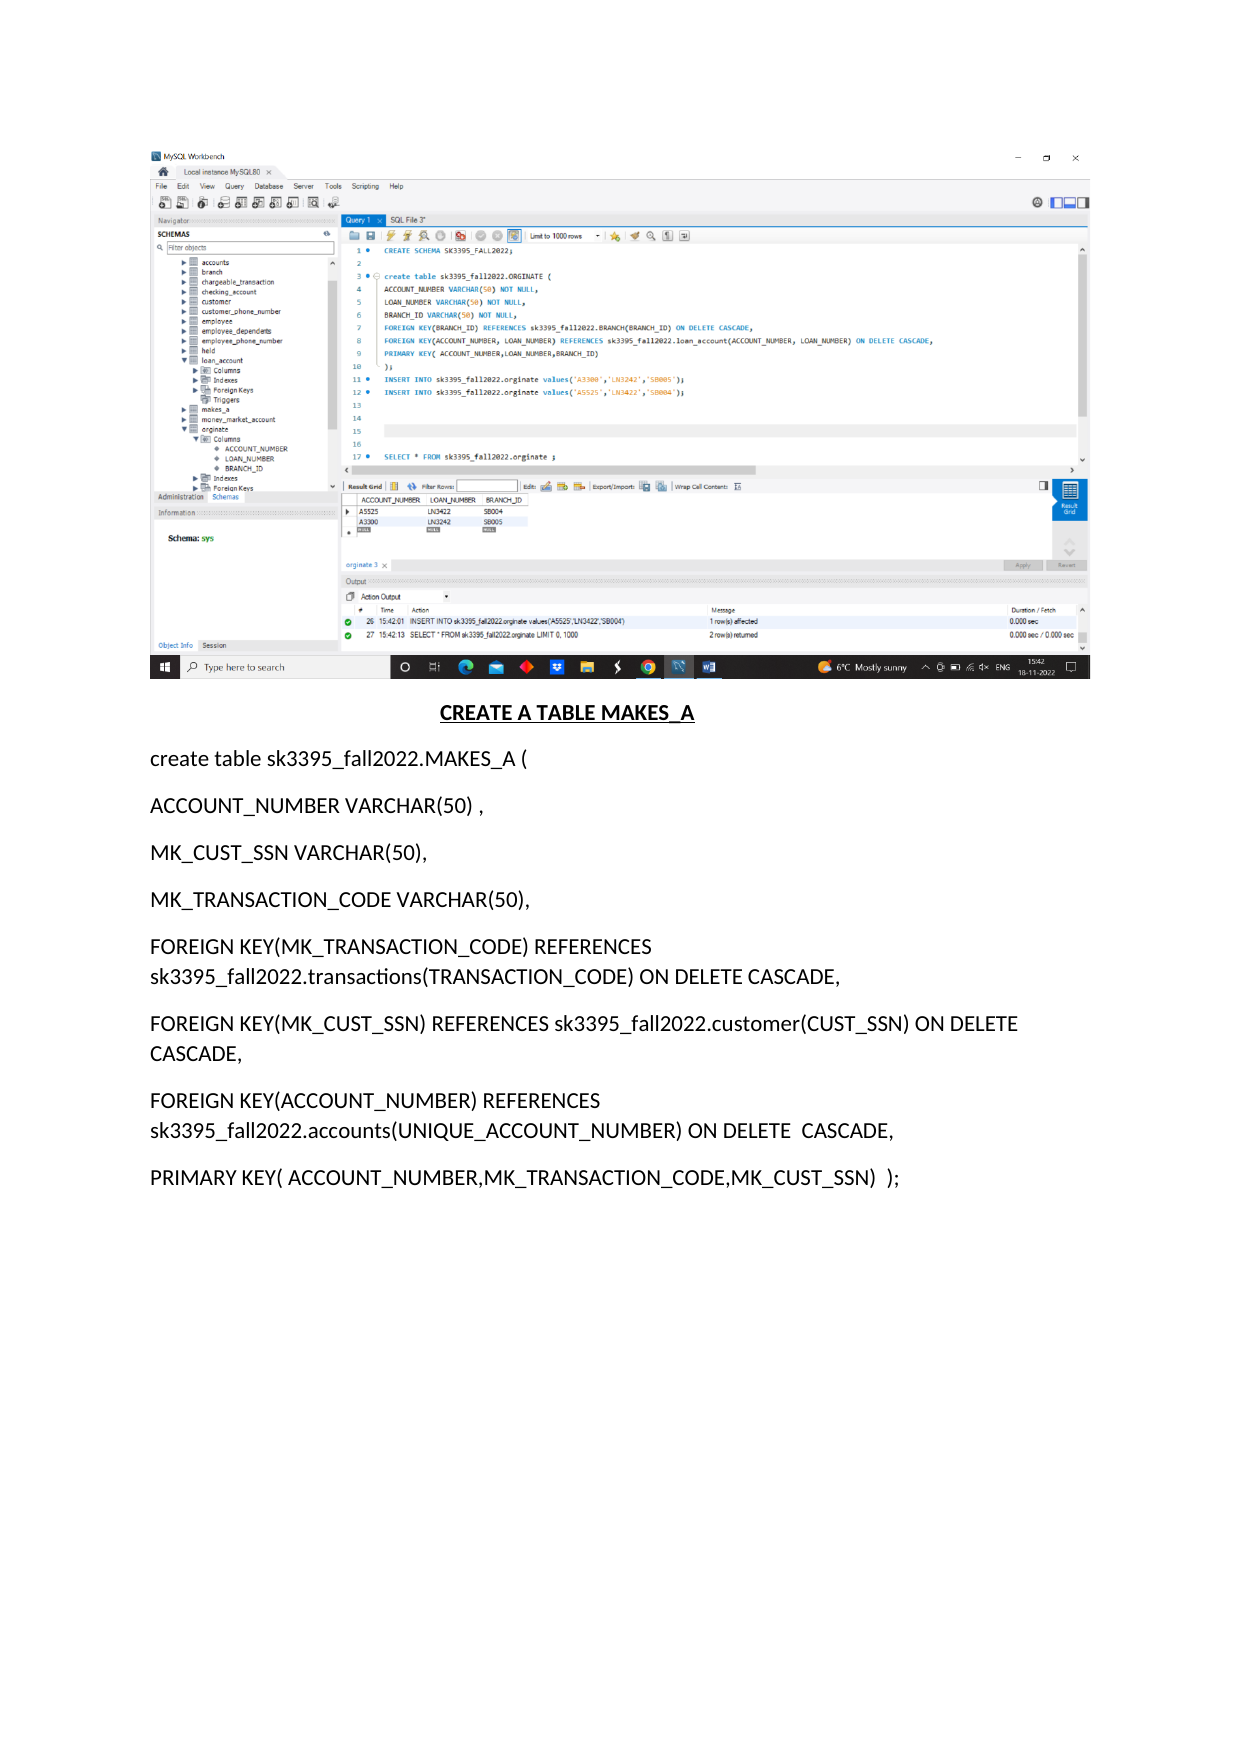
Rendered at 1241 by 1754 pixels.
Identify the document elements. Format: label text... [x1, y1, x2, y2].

text ACCOUNT_NUMBER VARCHAR(50) , [150, 791, 1090, 819]
text FOREIGN KEY(ACCOUNT_NUMBER) REFERENCES sk3395_fall2022.accounts(UNIQUE_ACCOUNT_NUMBER) ON DELETE CASCADE, [150, 1086, 1090, 1144]
text CREATE A TABLE MAKES_A [150, 698, 1090, 726]
picture [150, 150, 1091, 679]
text FOREIGN KEY(MK_CUST_SSN) REFERENCES sk3395_fall2022.customer(CUST_SSN) ON DELETE CASCADE, [150, 1009, 1090, 1067]
text create table sk3395_fall2022.MAKES_A ( [150, 744, 1090, 773]
text FOREIGN KEY(MK_TRANSACTION_CODE) REFERENCES sk3395_fall2022.transactions(TRANSACTION_CODE) ON DELETE CASCADE, [150, 932, 1090, 990]
text MK_TRANSACTION_CODE VARCHAR(50), [150, 885, 1090, 913]
text MK_CUST_SSN VARCHAR(50), [150, 838, 1090, 866]
text PRIMARY KEY( ACCOUNT_NUMBER,MK_TRANSACTION_CODE,MK_CUST_SSN) ); [150, 1163, 1090, 1191]
